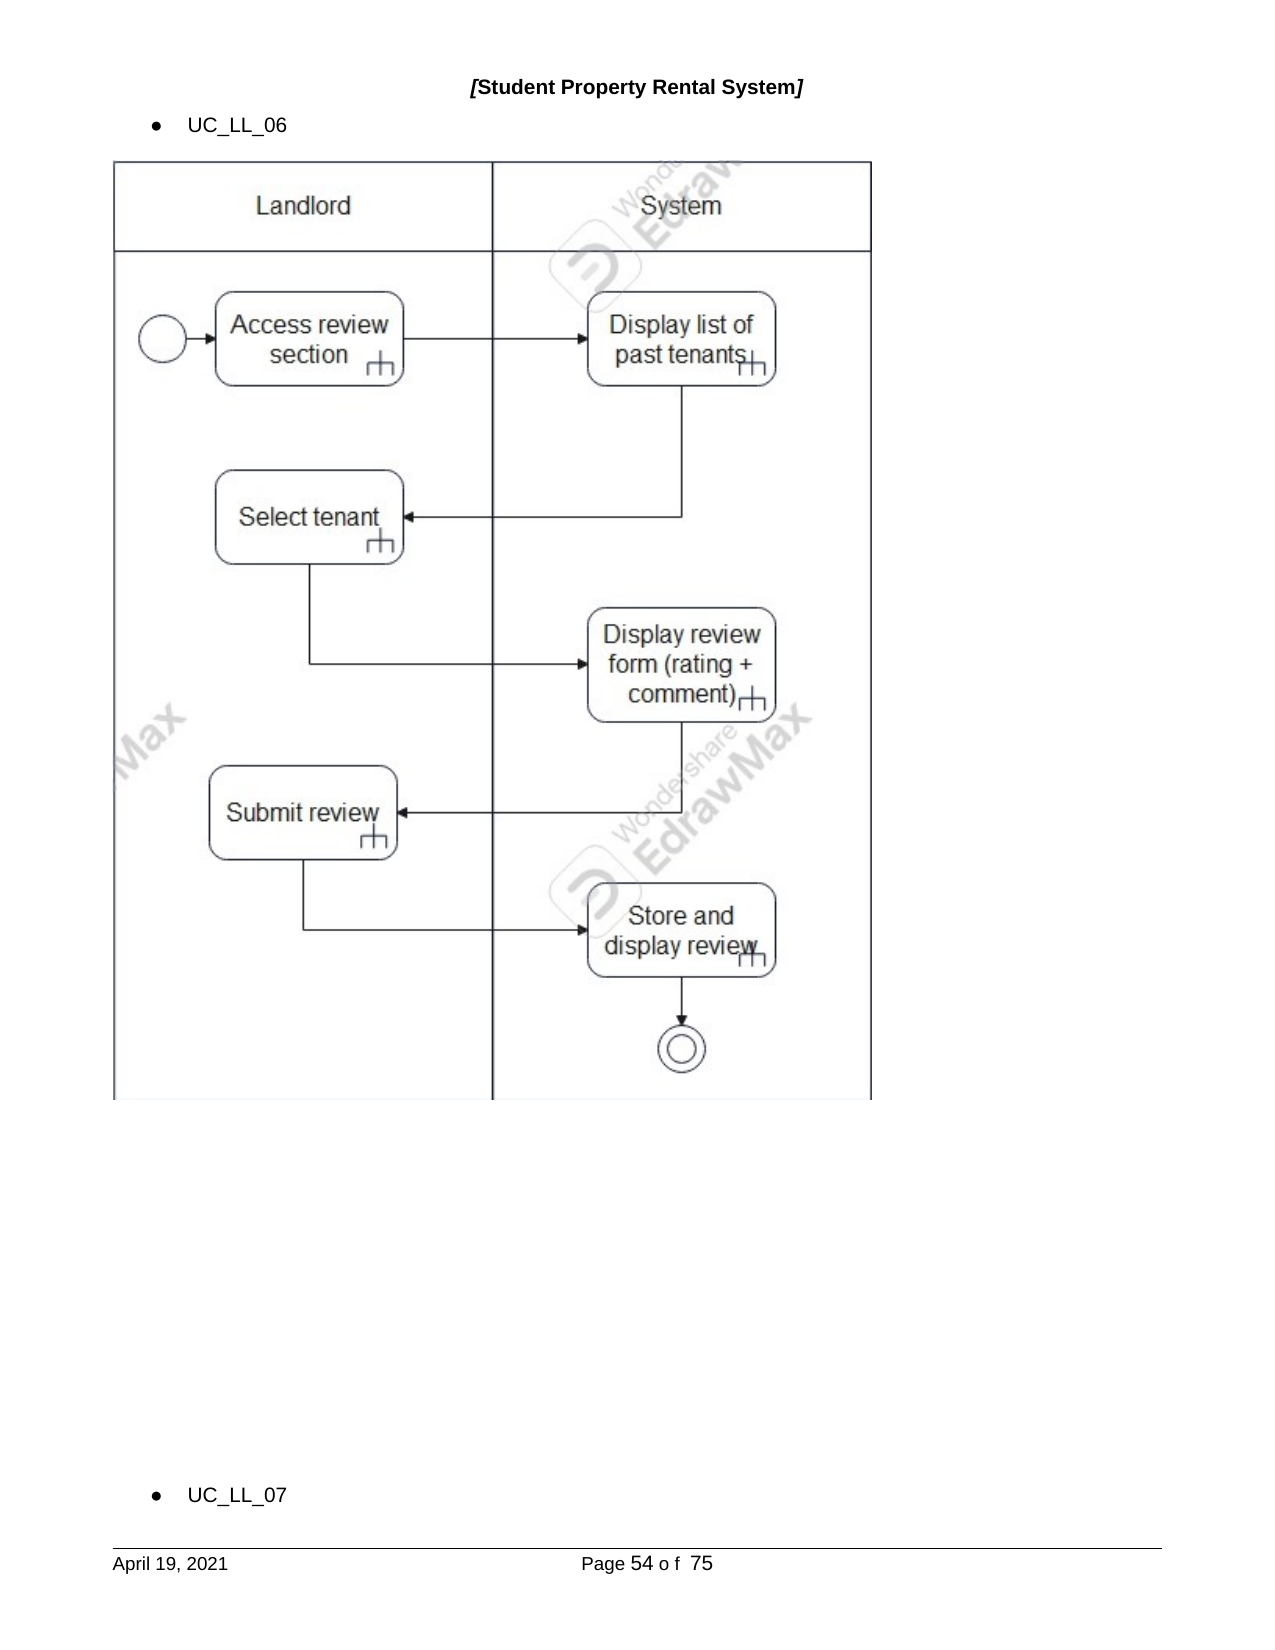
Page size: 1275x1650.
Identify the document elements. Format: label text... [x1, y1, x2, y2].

list UC_LL_07 [150, 1483, 1162, 1507]
picture [112, 160, 872, 1100]
list UC_LL_06 [150, 112, 1162, 136]
